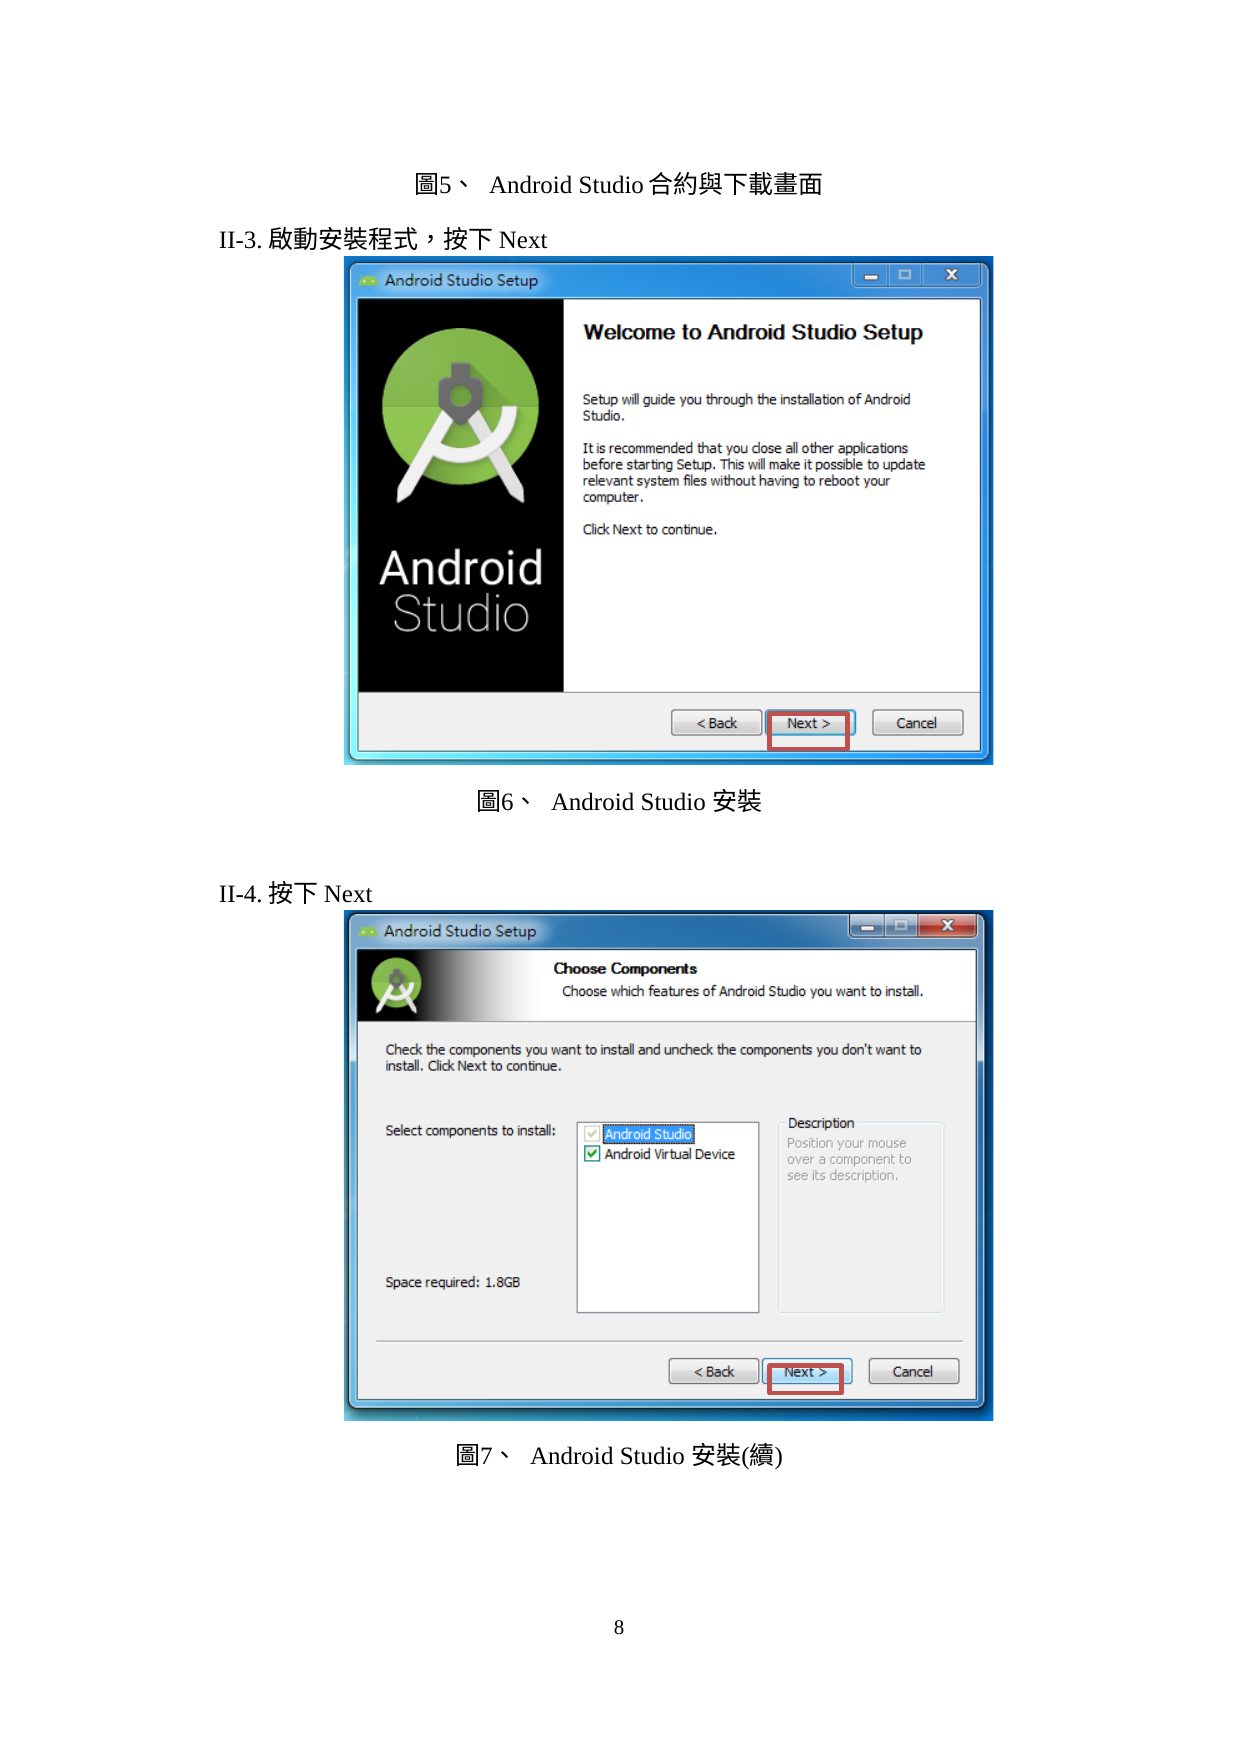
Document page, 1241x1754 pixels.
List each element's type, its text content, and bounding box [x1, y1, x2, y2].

text II-4. 按下Next [219, 873, 1069, 911]
text Android Studio 安裝(續) [194, 1436, 1044, 1472]
text Android Studio 安裝 [194, 781, 1044, 818]
text Android Studio合約與下載畫面 [194, 164, 1044, 201]
text II-3. 啟動安裝程式，按下Next [219, 219, 1069, 256]
picture [343, 256, 994, 765]
picture [343, 910, 994, 1421]
